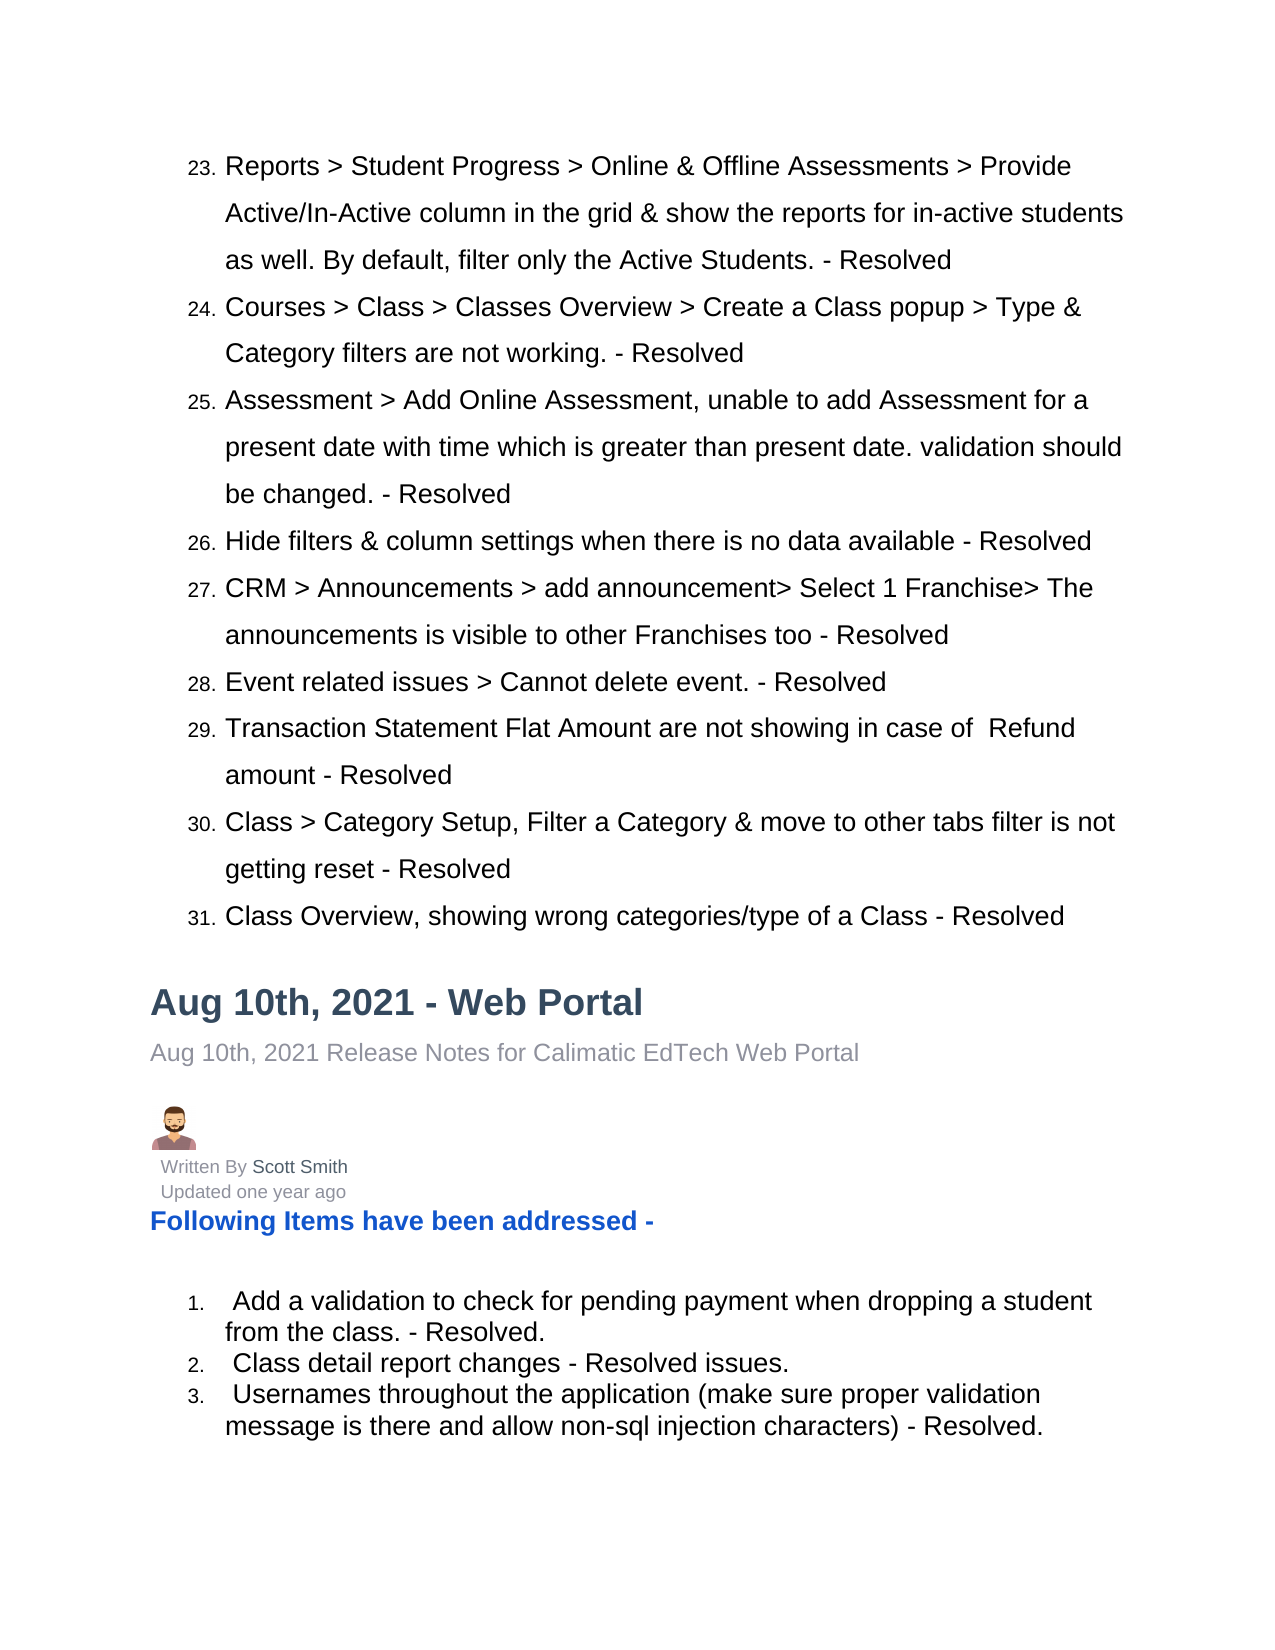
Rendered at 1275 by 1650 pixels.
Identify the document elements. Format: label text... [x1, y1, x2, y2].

picture [152, 1106, 196, 1150]
list Reports > Student Progress > Online & Offline Assessments > Provide Active/In-Active column in the grid & show the reports for in-active students as well. By default, filter only the Active Students. - Resolved [187, 150, 1125, 275]
text Aug 10th, 2021 Release Notes for Calimatic EdTech Web Portal [150, 1038, 1125, 1067]
list Courses > Class > Classes Overview > Create a Class popup > Type & Category filters are not working. - Resolved [187, 291, 1125, 369]
list Event related issues > Cannot delete event. - Resolved [187, 666, 1125, 697]
list CRM > Announcements > add announcement> Select 1 Franchise> The announcements is visible to other Franchises too - Resolved [187, 572, 1125, 650]
list Class Overview, showing wrong categories/type of a Class - Resolved [187, 900, 1125, 931]
list Class detail report changes - Resolved issues. [187, 1347, 1125, 1378]
subtitle Aug 10th, 2021 - Web Portal [150, 980, 1125, 1023]
list Usernames throughout the application (make sure proper validation message is there and allow non-sql injection characters) - Resolved. [187, 1378, 1125, 1441]
text Following Items have been addressed - [150, 1205, 1125, 1236]
text Updated one year ago [160, 1180, 1125, 1202]
list Class > Category Setup, Filter a Category & move to other tabs filter is not getting reset - Resolved [187, 806, 1125, 884]
list Add a validation to check for pending payment when dropping a student from the class. - Resolved. [187, 1285, 1125, 1347]
list Assessment > Add Online Assessment, unable to add Assessment for a present date with time which is greater than present date. validation should be changed. - Resolved [187, 384, 1125, 509]
list Transaction Statement Flat Amount are not showing in case of Refund amount - Resolved [187, 712, 1125, 791]
text Written By Scott Smith [160, 1156, 1125, 1177]
list Hide filters & column settings when there is no data available - Resolved [187, 525, 1125, 556]
